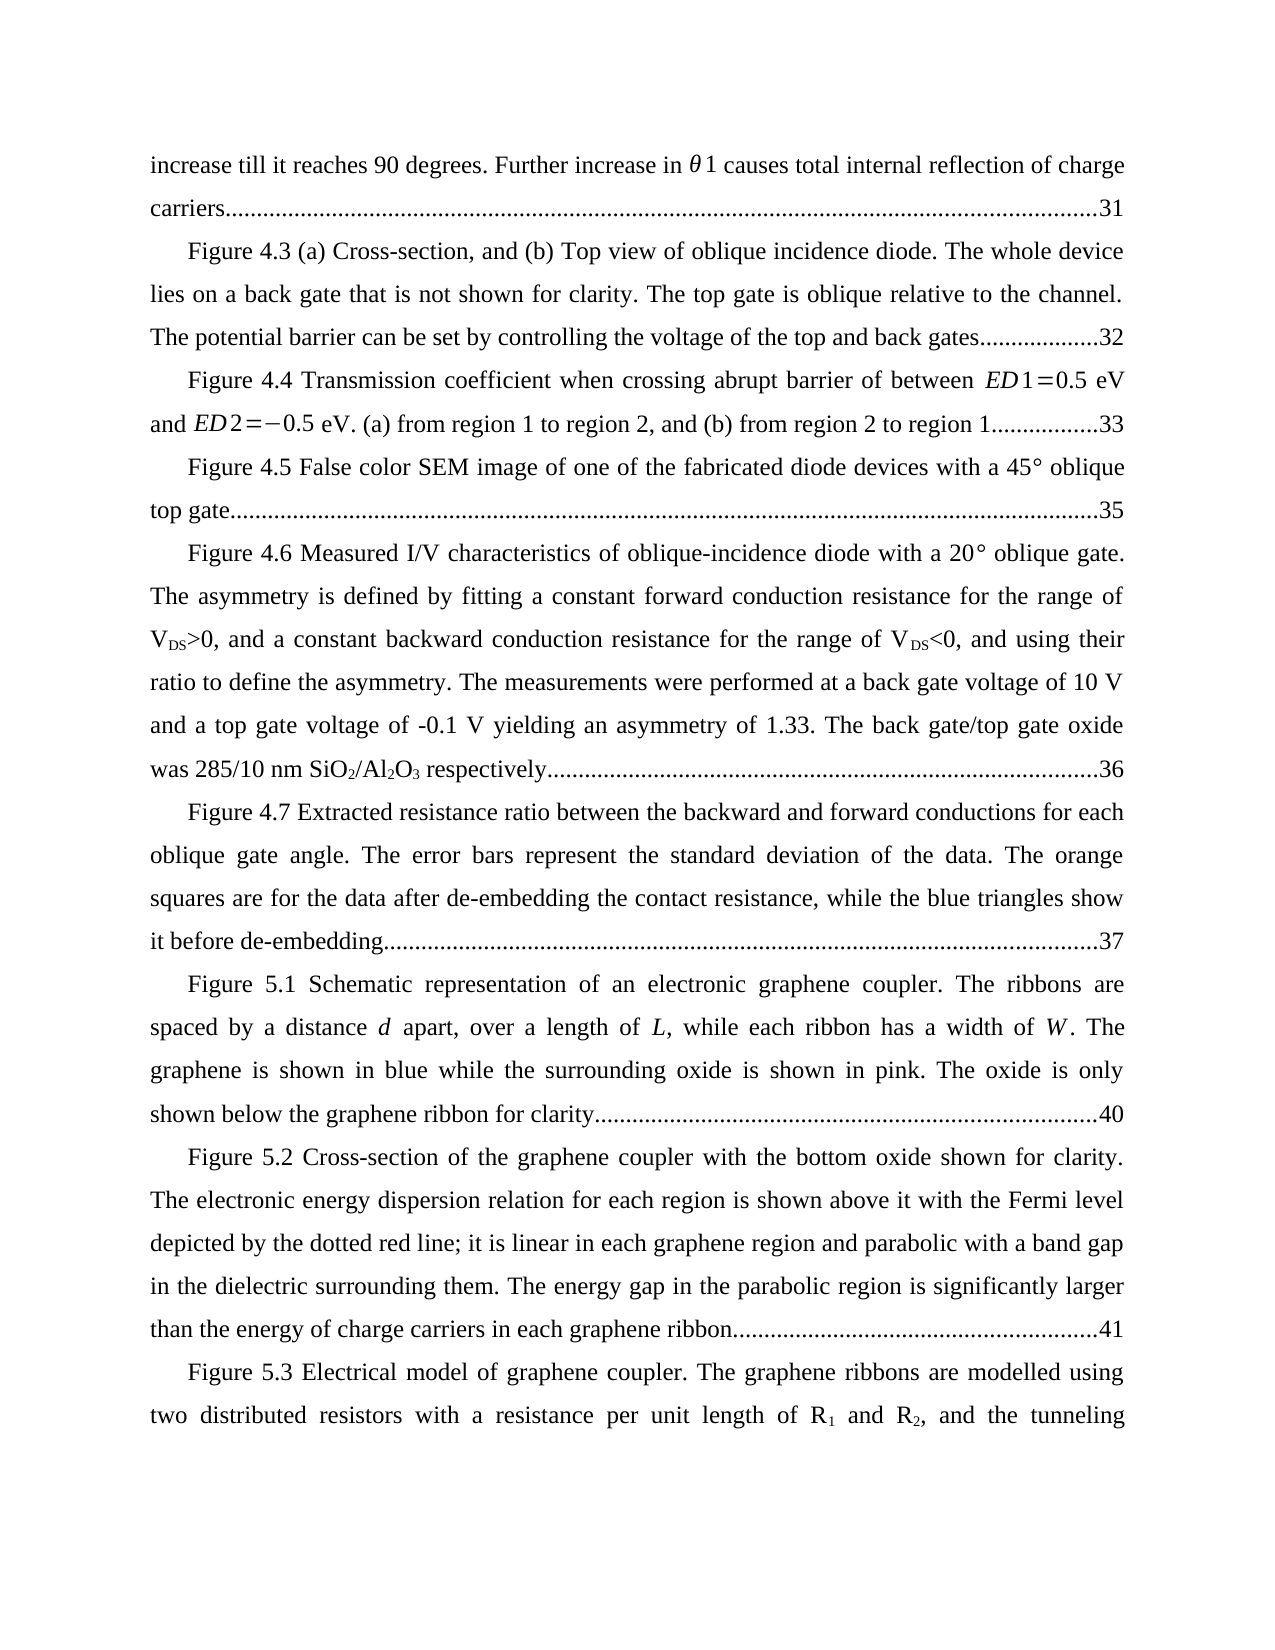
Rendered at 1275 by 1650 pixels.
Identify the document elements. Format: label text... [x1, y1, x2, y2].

text Figure ‎5.1 Schematic representation of an electronic graphene coupler. The ribbons are spaced by a distance apart, over a length of , while each ribbon has a width of . The graphene is shown in blue while the surrounding oxide is shown in pink. The oxide is only shown below the graphene ribbon for clarity. 40 [150, 969, 1125, 1127]
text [150, 150, 1125, 222]
text Figure ‎4.7 Extracted resistance ratio between the backward and forward conductions for each oblique gate angle. The error bars represent the standard deviation of the data. The orange squares are for the data after de-embedding the contact resistance, while the blue triangles show it before de-embedding. 37 [150, 797, 1125, 955]
text Figure ‎4.6 Measured I/V characteristics of oblique-incidence diode with a 20° oblique gate. The asymmetry is defined by fitting a constant forward conduction resistance for the range of VDS>0, and a constant backward conduction resistance for the range of VDS<0, and using their ratio to define the asymmetry. The measurements were performed at a back gate voltage of 10 V and a top gate voltage of -0.1 V yielding an asymmetry of 1.33. The back gate/top gate oxide was 285/10 nm SiO2/Al2O3 respectively. 36 [150, 538, 1125, 782]
text Figure ‎4.5 False color SEM image of one of the fabricated diode devices with a 45° oblique top gate. 35 [150, 452, 1125, 524]
text Figure ‎4.4 Transmission coefficient when crossing abrupt barrier of between eV and eV. (a) from region 1 to region 2, and (b) from region 2 to region 1. 33 [150, 366, 1125, 437]
text Figure ‎4.3 (a) Cross-section, and (b) Top view of oblique incidence diode. The whole device lies on a back gate that is not shown for clarity. The top gate is oblique relative to the channel. The potential barrier can be set by controlling the voltage of the top and back gates. 32 [150, 236, 1125, 351]
text Figure ‎5.2 Cross-section of the graphene coupler with the bottom oxide shown for clarity. The electronic energy dispersion relation for each region is shown above it with the Fermi level depicted by the dotted red line; it is linear in each graphene region and parabolic with a band gap in the dielectric surrounding them. The energy gap in the parabolic region is significantly larger than the energy of charge carriers in each graphene ribbon. 41 [150, 1142, 1125, 1343]
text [150, 1357, 1125, 1429]
